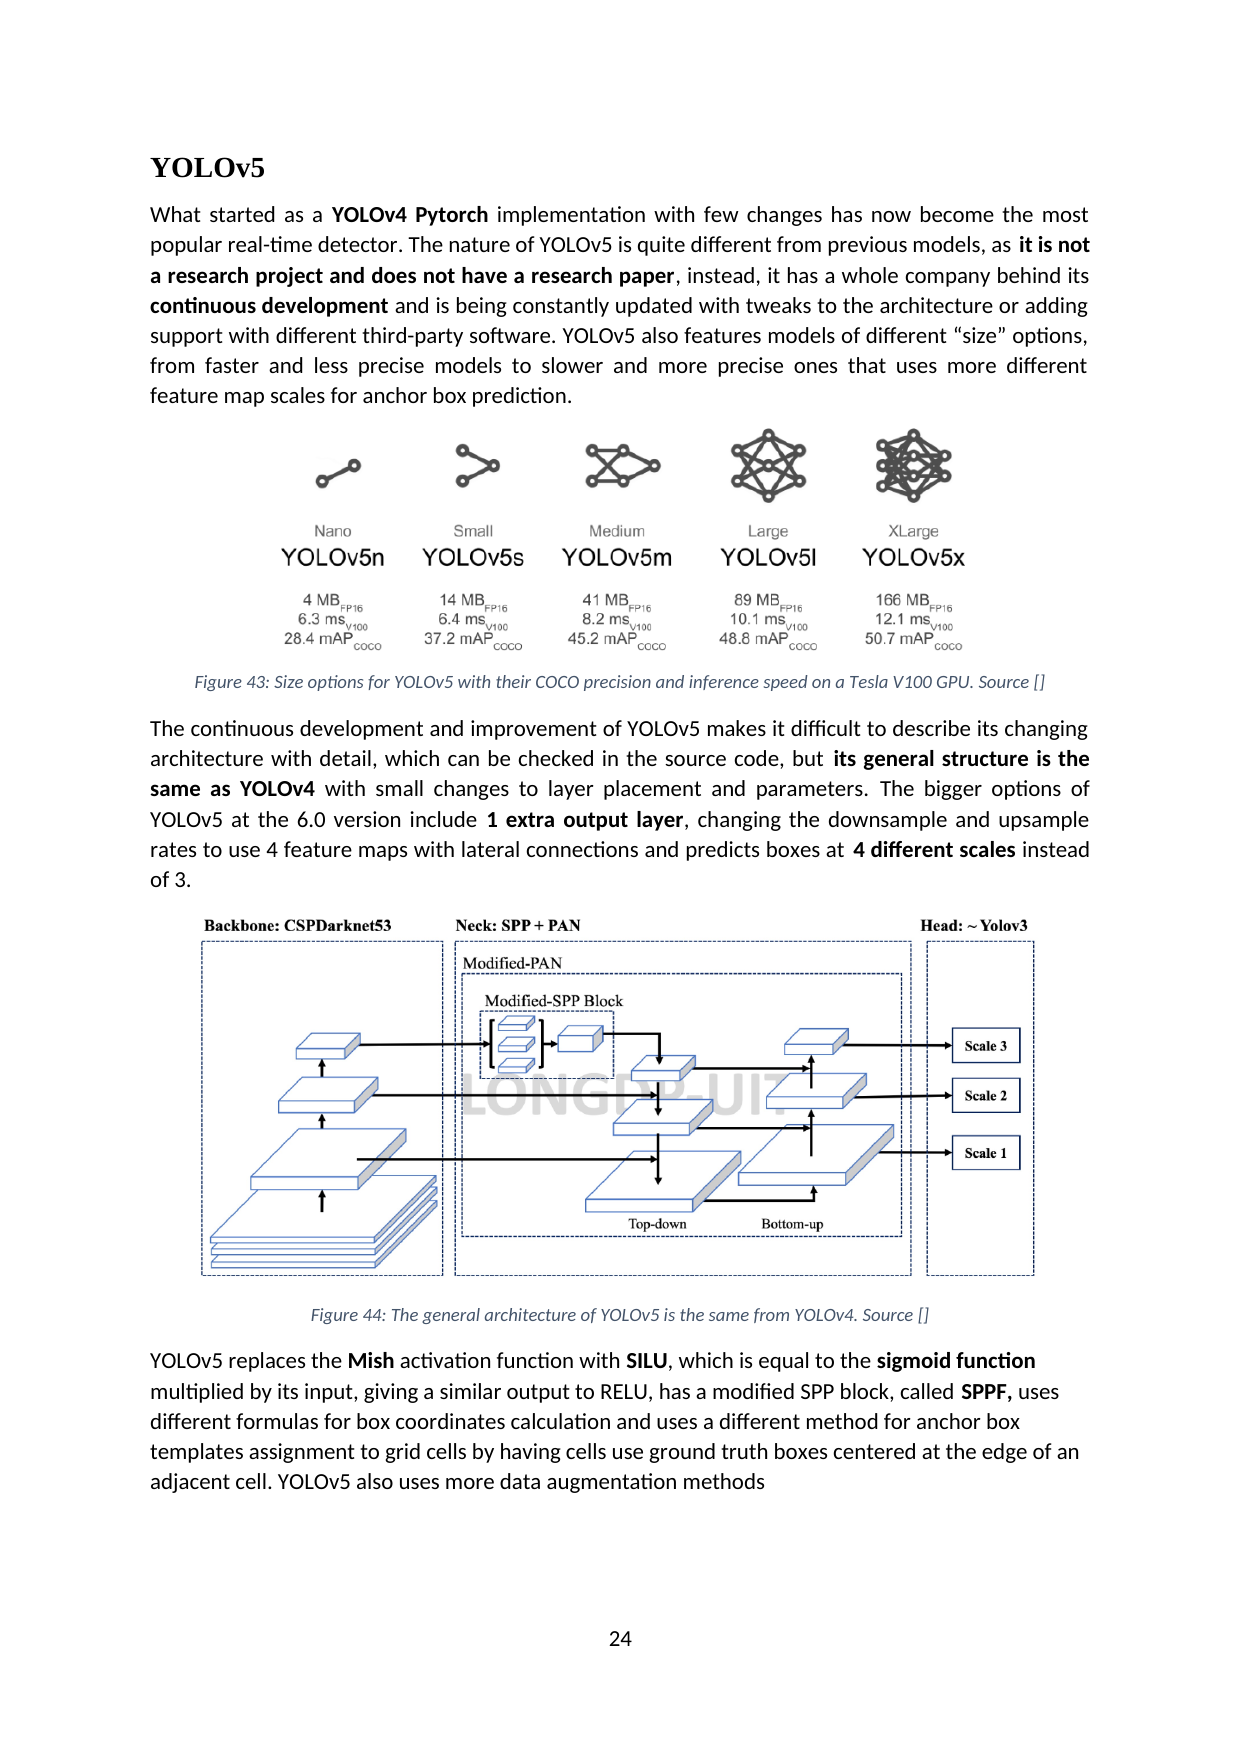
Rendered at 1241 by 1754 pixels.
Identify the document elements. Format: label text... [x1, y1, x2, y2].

text Figure 43: Size options for YOLOv5 with their COCO precision and inference speed on a Tesla V100 GPU. Source [] [150, 670, 1090, 693]
text YOLOv5 replaces the Mish activation function with SILU, which is equal to the sigmoid function multiplied by its input, giving a similar output to RELU, has a modified SPP block, called SPPF, uses different formulas for box coordinates calculation and uses a different method for anchor box templates assignment to grid cells by having cells use ground truth boxes centered at the edge of an adjacent cell. YOLOv5 also uses more data augmentation methods [150, 1347, 1090, 1495]
text What started as a YOLOv4 Pytorch implementation with few changes has now become the most popular real-time detector. The nature of YOLOv5 is quite different from previous models, as it is not a research project and does not have a research paper, instead, it has a whole company behind its continuous development and is being constantly updated with tweaks to the architecture or adding support with different third-party software. YOLOv5 also features models of different “size” options, from faster and less precise models to slower and more precise ones that uses more different feature map scales for anchor box prediction. [150, 200, 1090, 409]
subtitle YOLOv5 [150, 150, 1090, 183]
picture [266, 428, 975, 652]
text Figure 44: The general architecture of YOLOv5 is the same from YOLOv4. Source [] [150, 1303, 1090, 1326]
text The continuous development and improvement of YOLOv5 makes it difficult to describe its changing architecture with detail, which can be checked in the source code, but its general structure is the same as YOLOv4 with small changes to layer placement and parameters. The bigger options of YOLOv5 at the 6.0 version include 1 extra output layer, changing the downsample and upsample rates to use 4 feature maps with lateral connections and predicts boxes at 4 different scales instead of 3. [150, 714, 1090, 893]
picture [198, 912, 1043, 1284]
